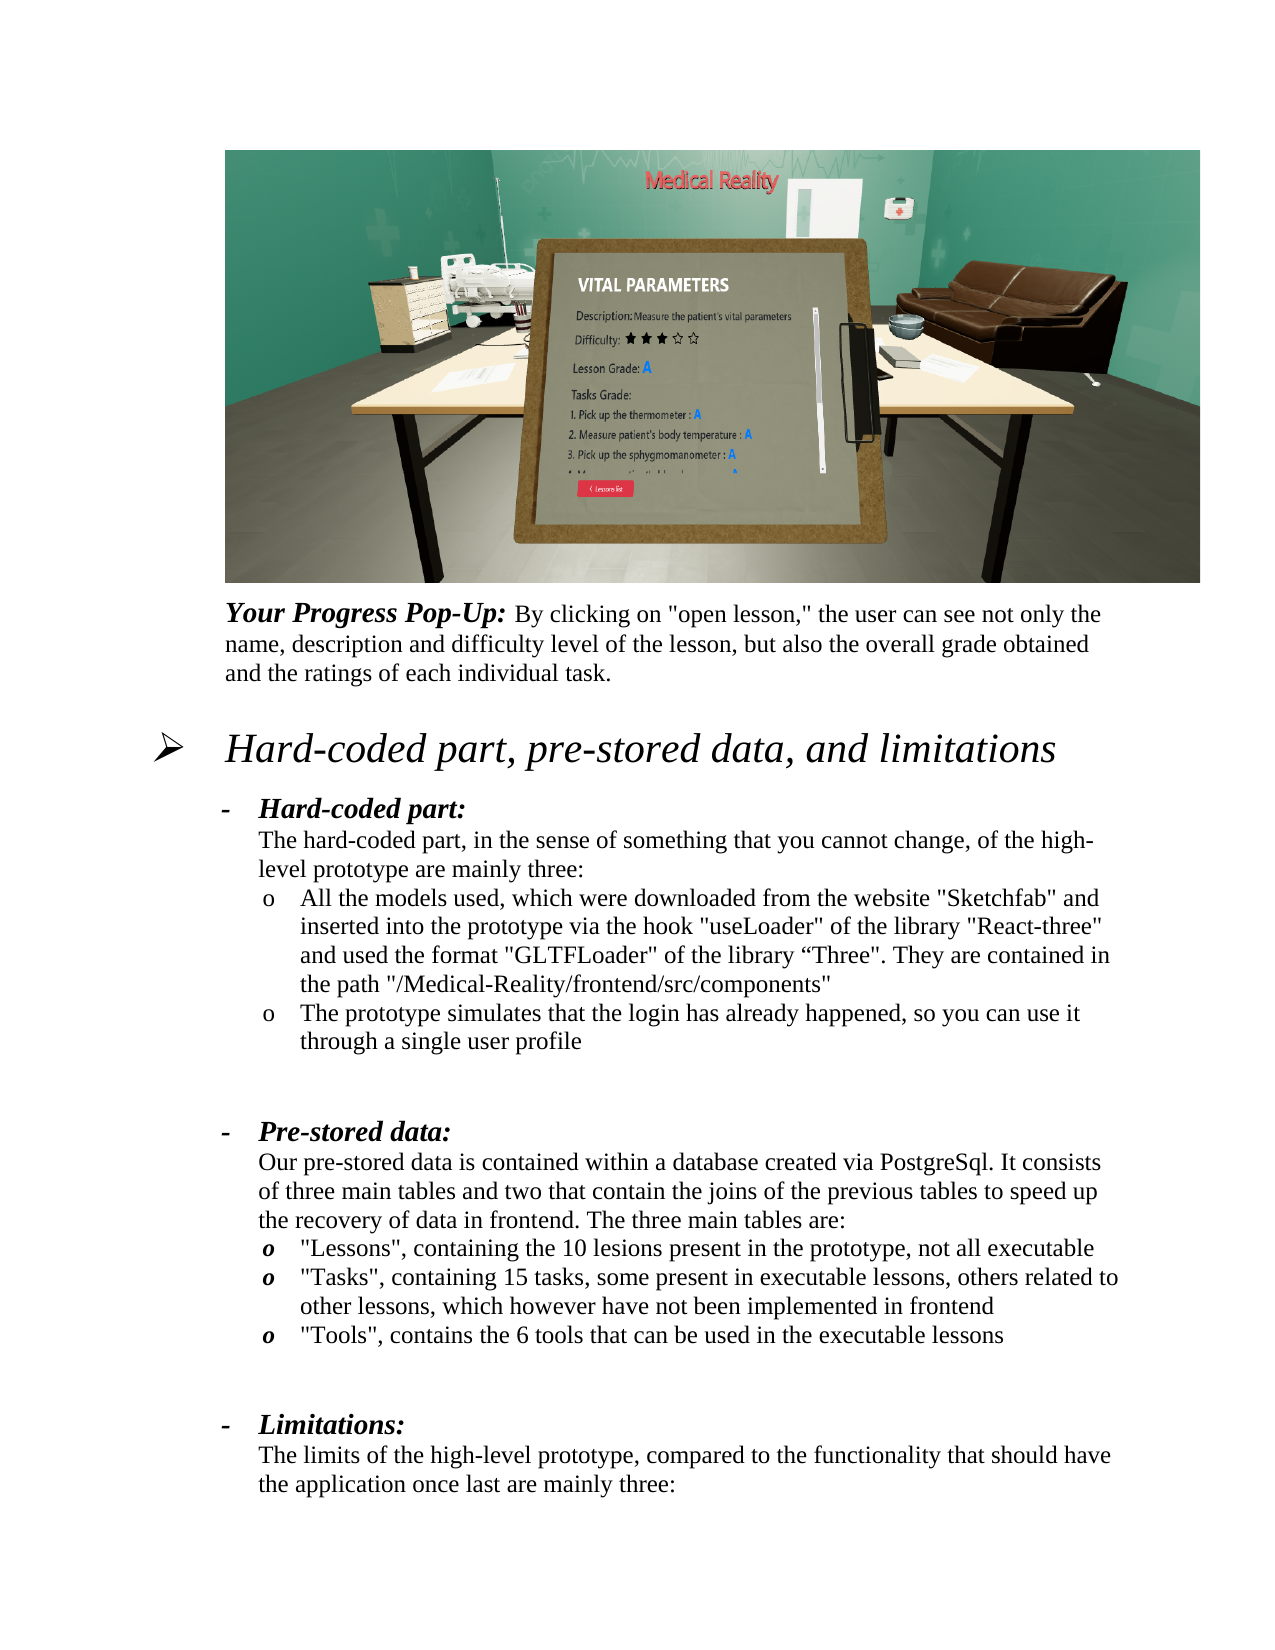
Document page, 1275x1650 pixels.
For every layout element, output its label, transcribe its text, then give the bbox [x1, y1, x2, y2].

list The limits of the high-level prototype, compared to the functionality that should have the application once last are mainly three: [258, 1441, 1125, 1498]
list The hard-coded part, in the sense of something that you cannot change, of the high-level prototype are mainly three: [258, 825, 1125, 883]
list The prototype simulates that the login has already happened, so you can use it through a single user profile [262, 998, 1125, 1055]
subtitle Hard-coded part, pre-stored data, and limitations [150, 724, 1125, 772]
list Our pre-stored data is contained within a database created via PostgreSql. It consists of three main tables and two that contain the joins of the previous tables to speed up the recovery of data in frontend. The three main tables are: [258, 1147, 1125, 1233]
picture [225, 150, 1200, 583]
list "Lessons", containing the 10 lesions present in the prototype, not all executable [262, 1233, 1125, 1262]
text Your Progress Pop-Up: By clicking on "open lesson," the user can see not only the name, description and difficulty level of the lesson, but also the overall grade obtained and the ratings of each individual task. [225, 595, 1125, 686]
list All the models used, which were downloaded from the website "Sketchfab" and inserted into the prototype via the hook "useLoader" of the library "React-three" and used the format "GLTFLoader" of the library “Three". They are contained in the path "/Medical-Reality/frontend/src/components" [262, 883, 1125, 998]
list Pre-stored data: [221, 1114, 1125, 1147]
list Limitations: [221, 1407, 1125, 1441]
list "Tools", contains the 6 tools that can be used in the executable lessons [262, 1320, 1125, 1348]
list "Tasks", containing 15 tasks, some present in executable lessons, others related to other lessons, which however have not been implemented in frontend [262, 1262, 1125, 1320]
list Hard-coded part: [221, 792, 1125, 825]
